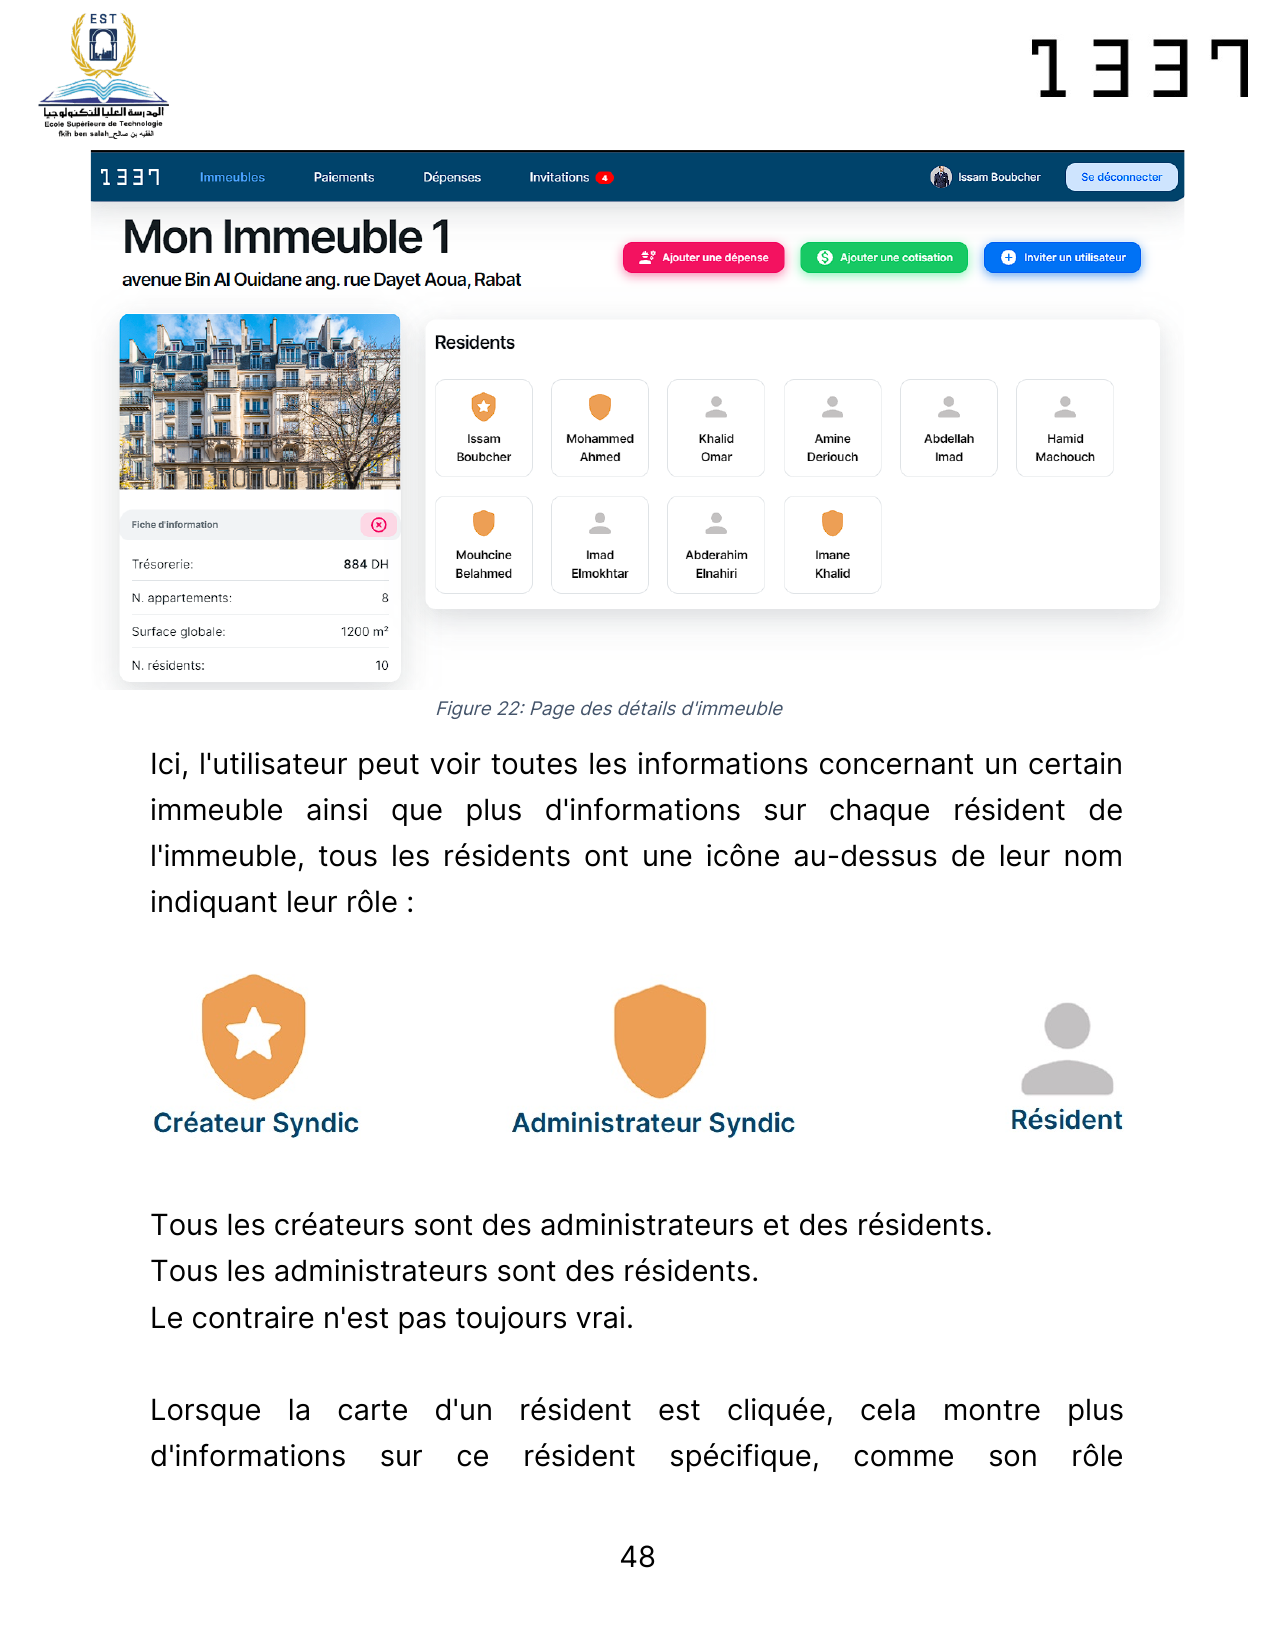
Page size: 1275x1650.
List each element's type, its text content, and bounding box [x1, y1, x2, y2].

picture [150, 960, 1125, 1140]
picture [90, 150, 1185, 690]
picture [32, 4, 176, 144]
text Le contraire n'est pas toujours vrai. [150, 1300, 1125, 1335]
text Tous les administrateurs sont des résidents. [150, 1254, 1125, 1289]
text Tous les créateurs sont des administrateurs et des résidents. [150, 1207, 1125, 1243]
text Ici, l'utilisateur peut voir toutes les informations concernant un certain immeuble ainsi que plus d'informations sur chaque résident de l'immeuble, tous les résidents ont une icône au-dessus de leur nom indiquant leur rôle : [150, 746, 1125, 919]
picture [1022, 27, 1258, 106]
